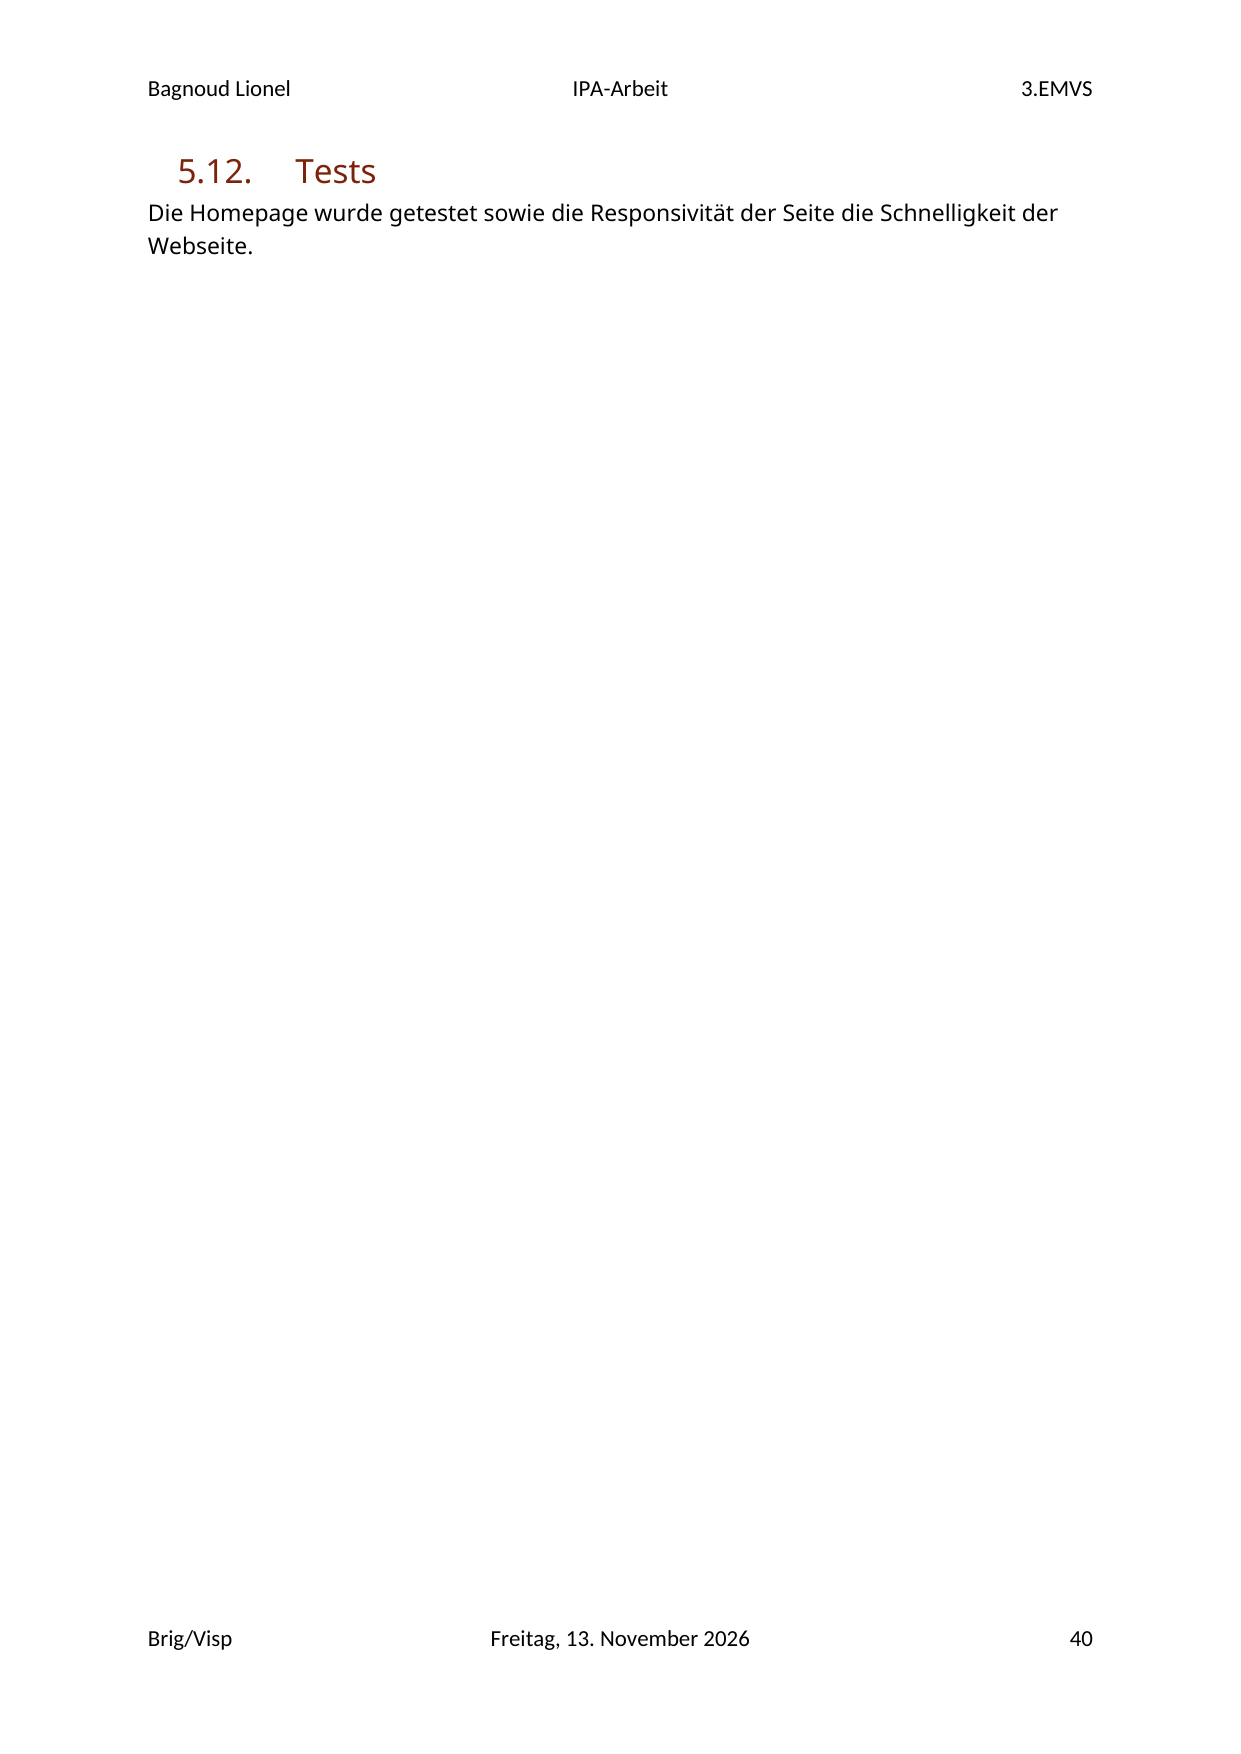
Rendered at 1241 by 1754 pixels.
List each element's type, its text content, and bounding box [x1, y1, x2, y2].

subtitle Tests [177, 148, 1093, 193]
text Die Homepage wurde getestet sowie die Responsivität der Seite die Schnelligkeit der Webseite. [148, 197, 1093, 262]
